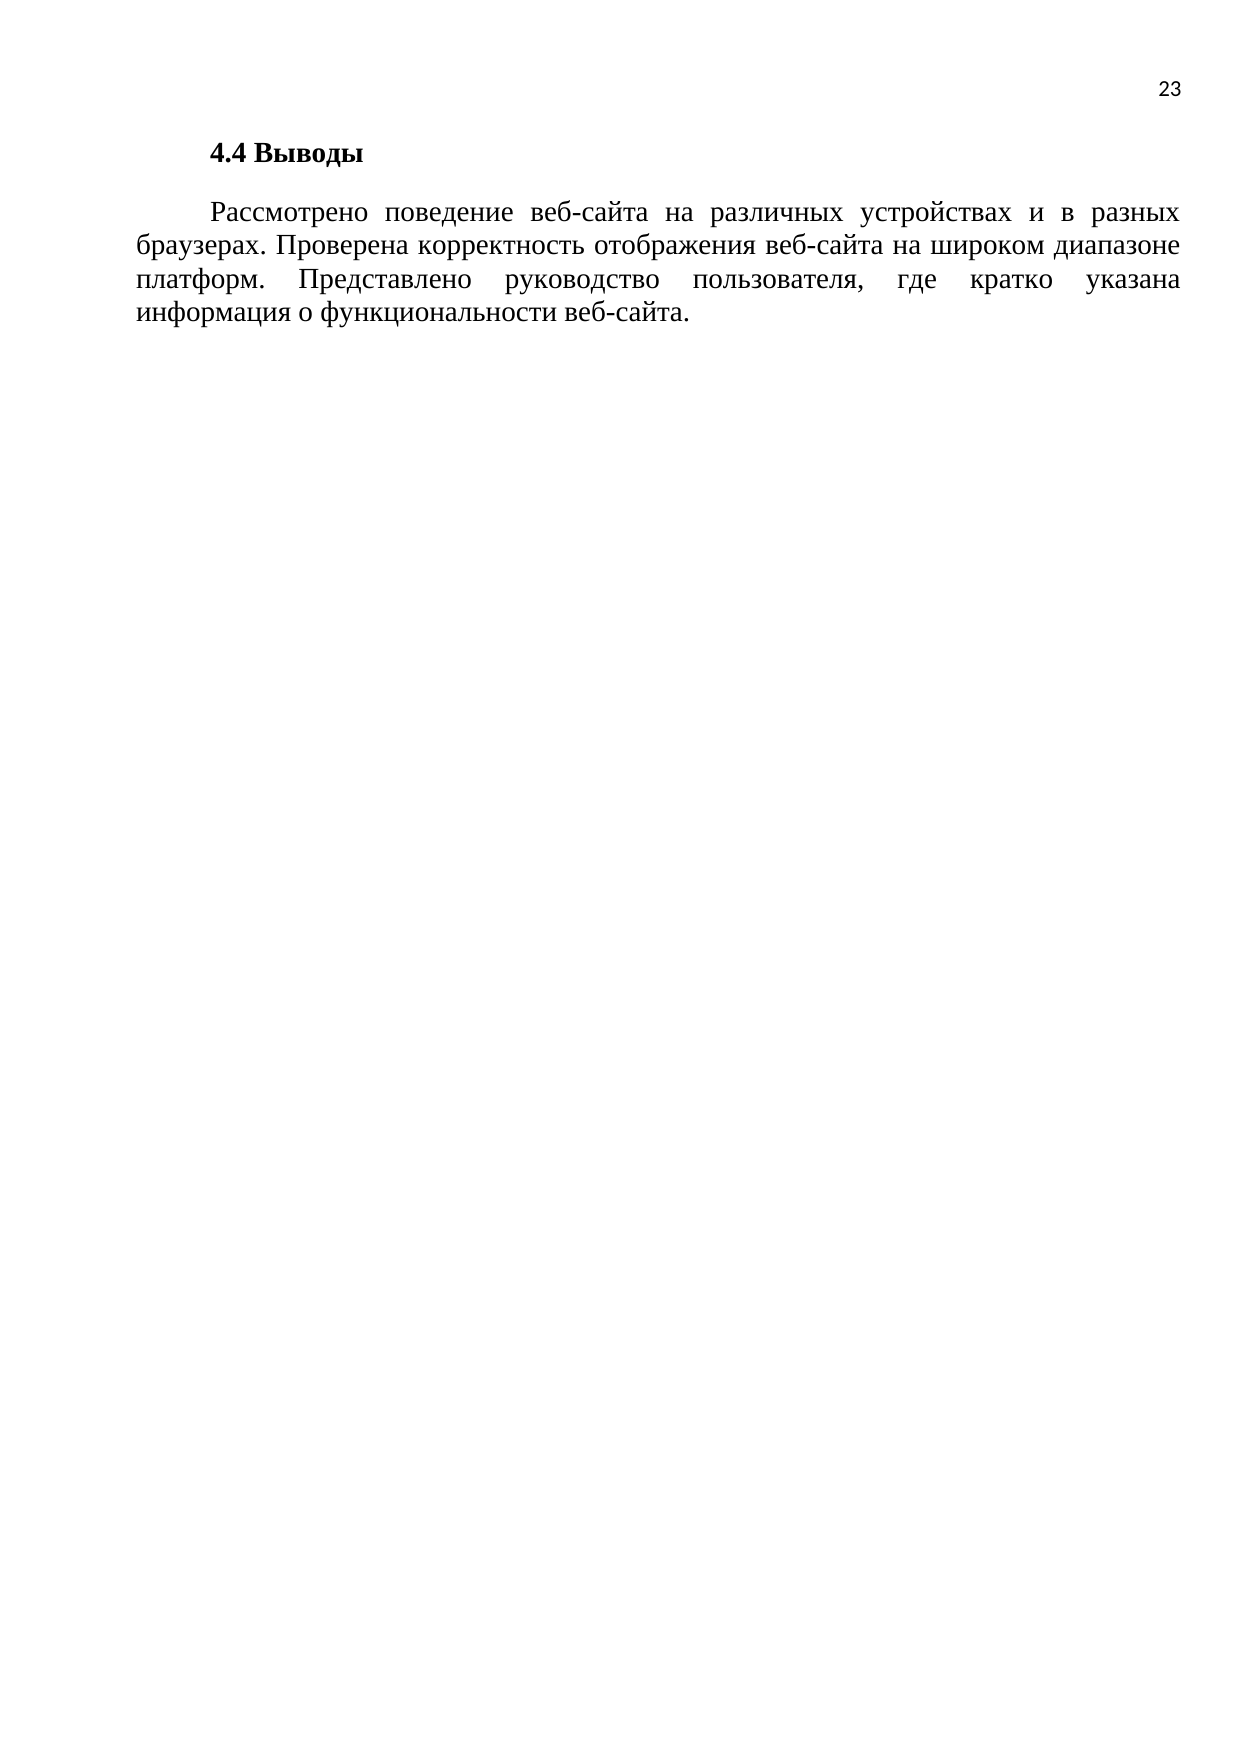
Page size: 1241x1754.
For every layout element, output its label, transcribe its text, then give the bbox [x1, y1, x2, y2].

text 4.4 Выводы [136, 135, 1181, 169]
text Рассмотрено поведение веб-сайта на различных устройствах и в разных браузерах. Проверена корректность отображения веб-сайта на широком диапазоне платформ. Представлено руководство пользователя, где кратко указана информация о функциональности веб-сайта. [136, 194, 1181, 328]
